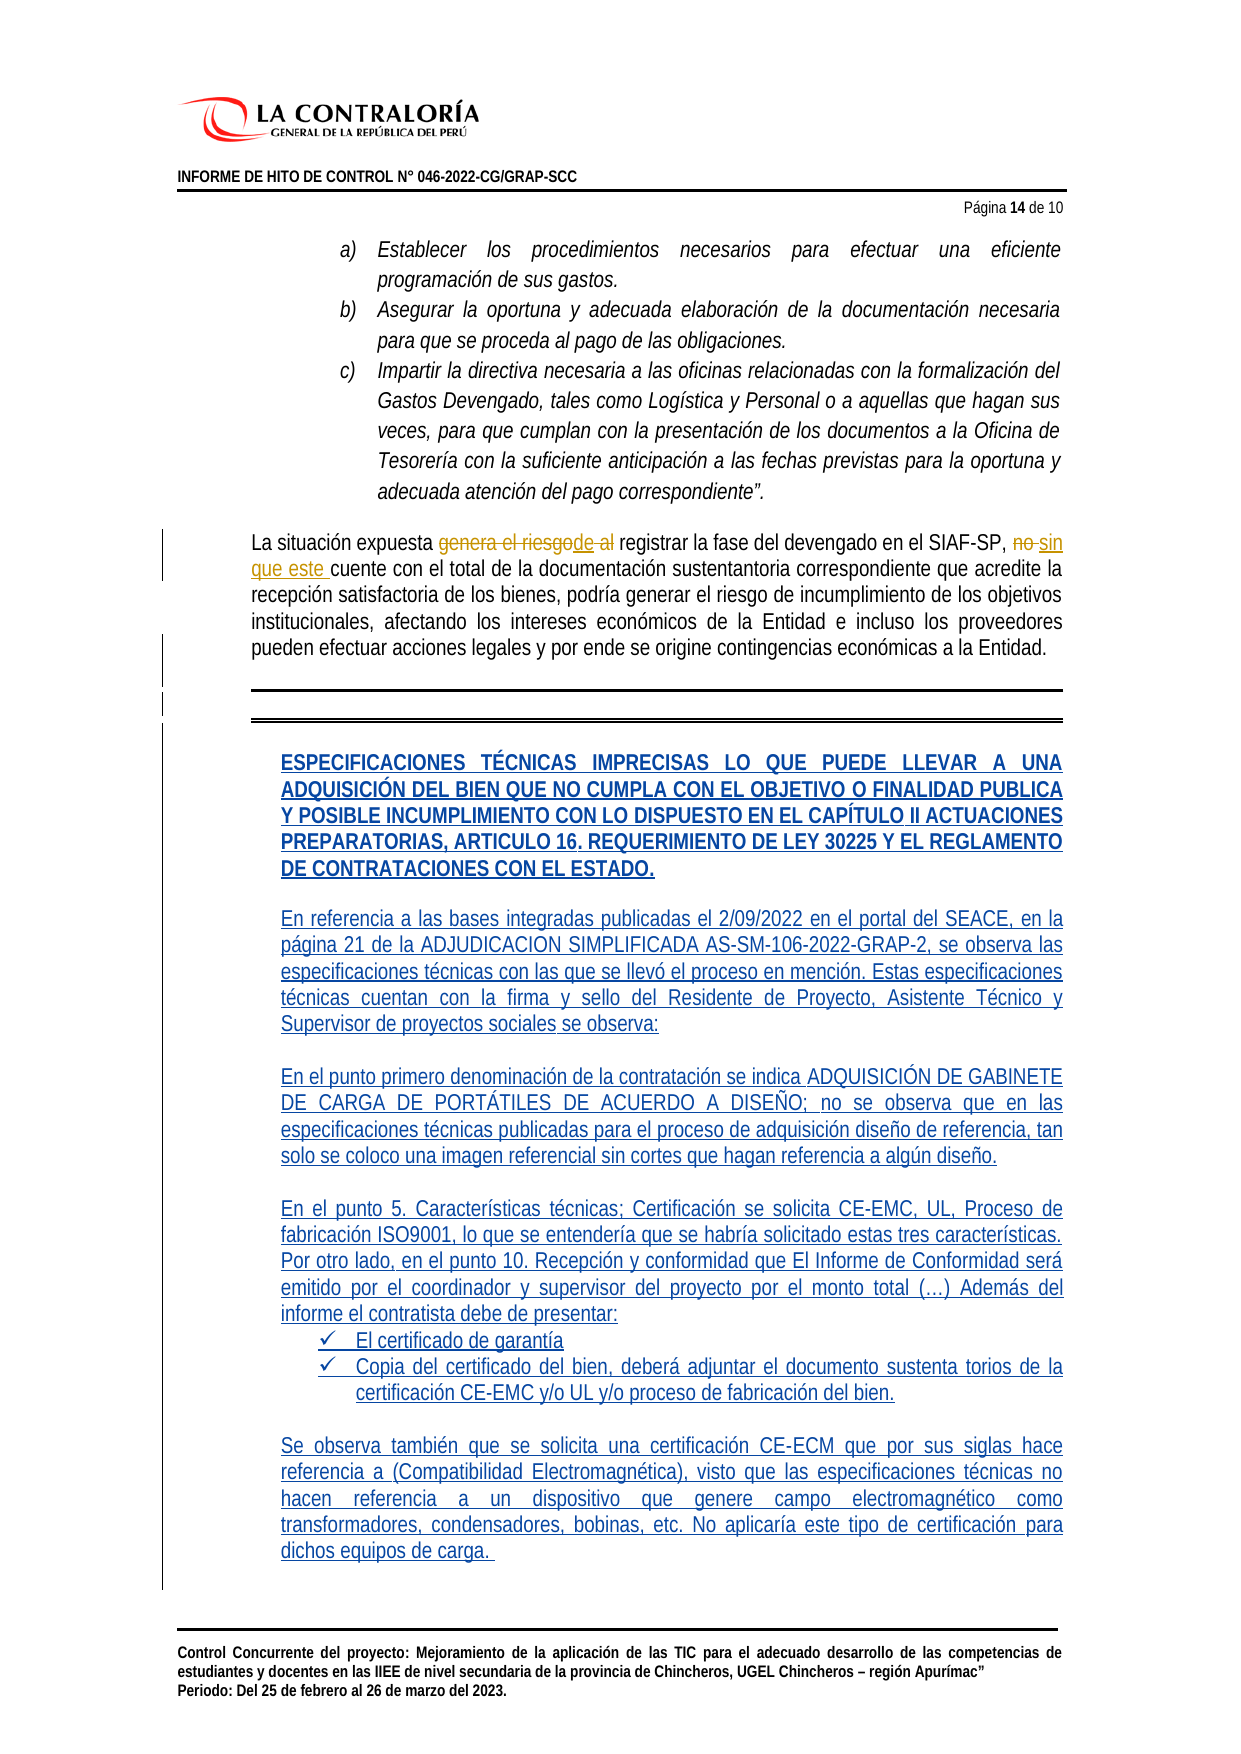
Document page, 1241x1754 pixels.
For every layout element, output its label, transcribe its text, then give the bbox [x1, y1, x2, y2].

list Asegurar la oportuna y adecuada elaboración de la documentación necesaria para que se proceda al pago de las obligaciones. [340, 296, 1063, 353]
list Establecer los procedimientos necesarios para efectuar una eficiente programación de sus gastos. [340, 236, 1063, 293]
text La situación expuesta registrar la fase del devengado en el SIAF-SP, cuente con el total de la documentación sustentantoria correspondiente que acredite la recepción satisfactoria de los bienes, podría generar el riesgo de incumplimiento de los objetivos institucionales, afectando los intereses económicos de la Entidad e incluso los proveedores pueden efectuar acciones legales y por ende se origine contingencias económicas a la Entidad. [251, 529, 1063, 661]
list Impartir la directiva necesaria a las oficinas relacionadas con la formalización del Gastos Devengado, tales como Logística y Personal o a aquellas que hagan sus veces, para que cumplan con la presentación de los documentos a la Oficina de Tesorería con la suficiente anticipación a las fechas previstas para la oportuna y adecuada atención del pago correspondiente”. [340, 357, 1063, 504]
picture [177, 73, 479, 167]
